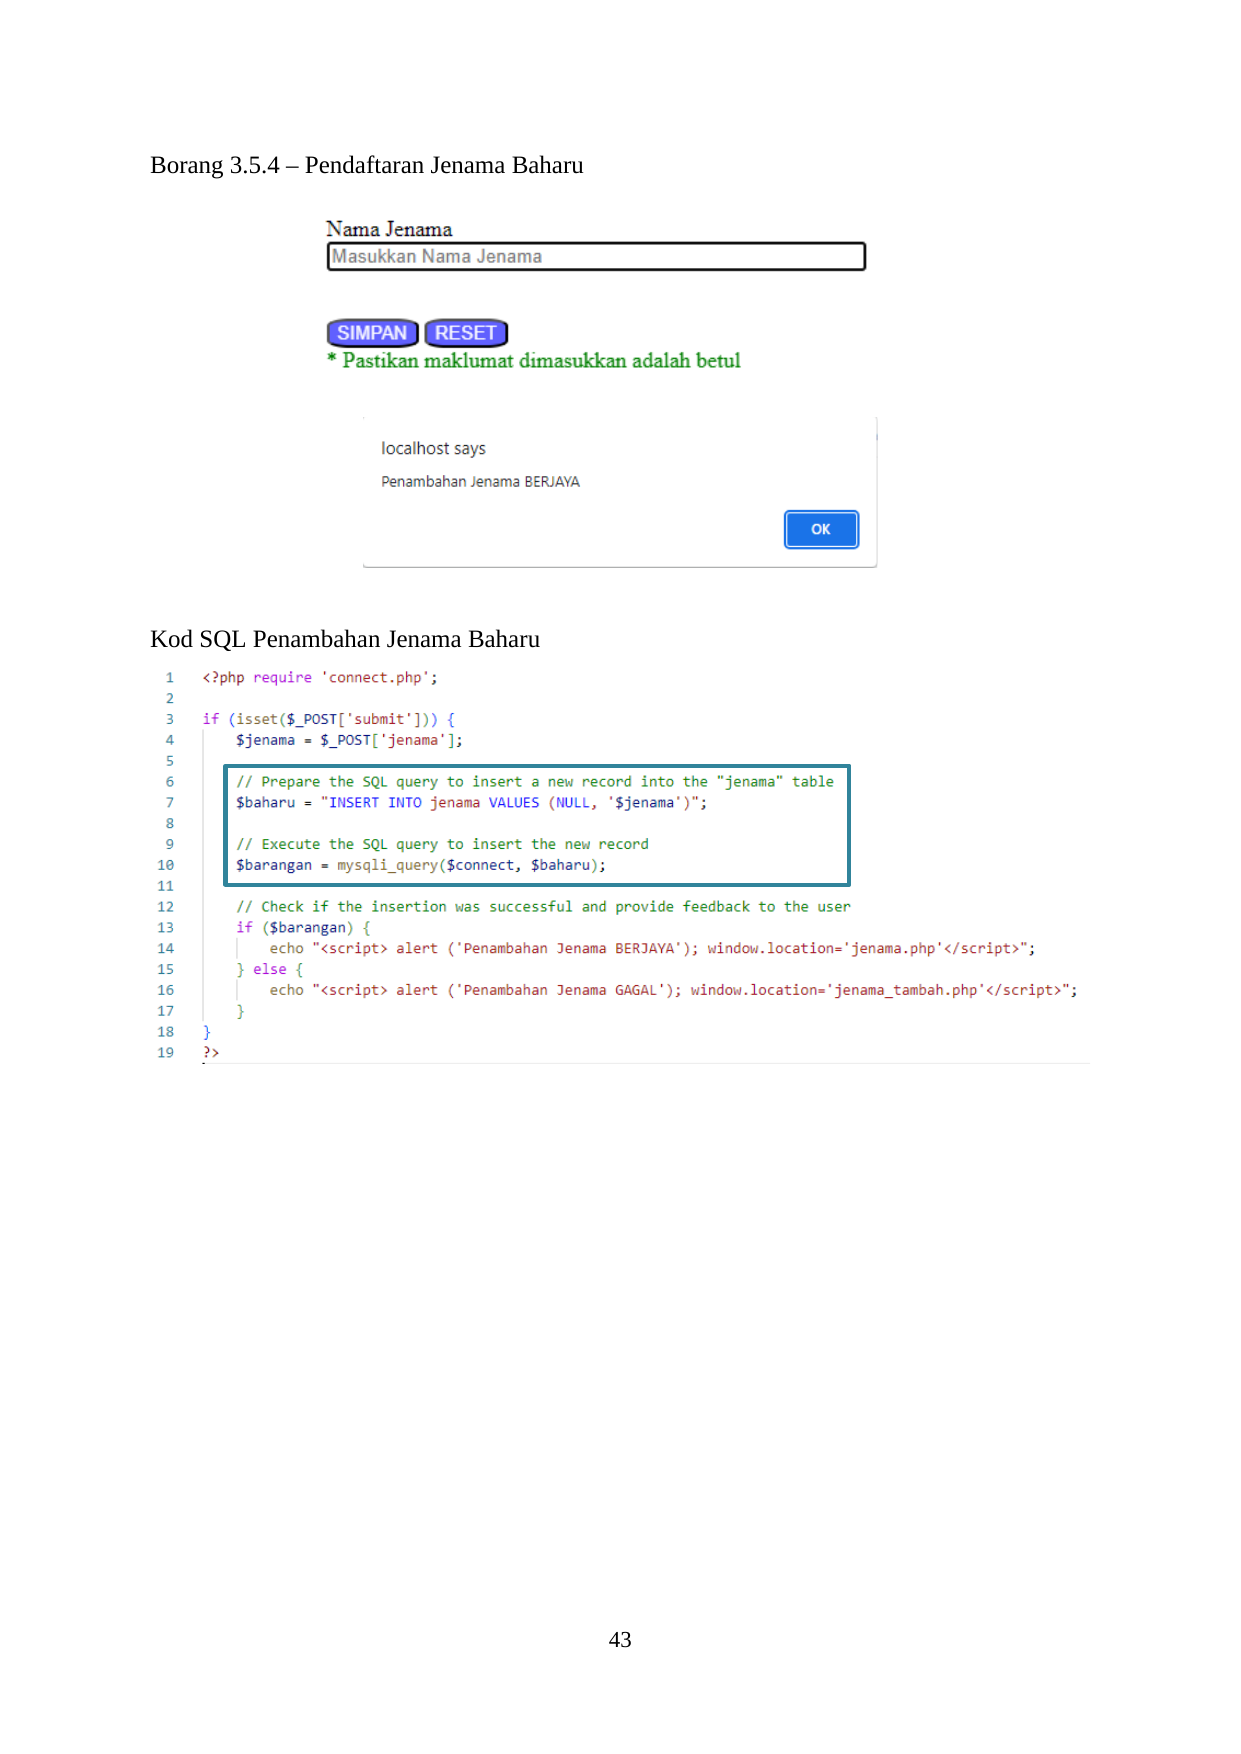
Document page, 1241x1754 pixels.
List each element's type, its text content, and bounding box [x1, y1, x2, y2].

picture [363, 417, 878, 568]
text Kod SQL Penambahan Jenama Baharu [150, 624, 1090, 653]
picture [316, 193, 924, 404]
text Borang 3.5.4 – Pendaftaran Jenama Baharu [150, 150, 1090, 179]
picture [150, 667, 1091, 1064]
